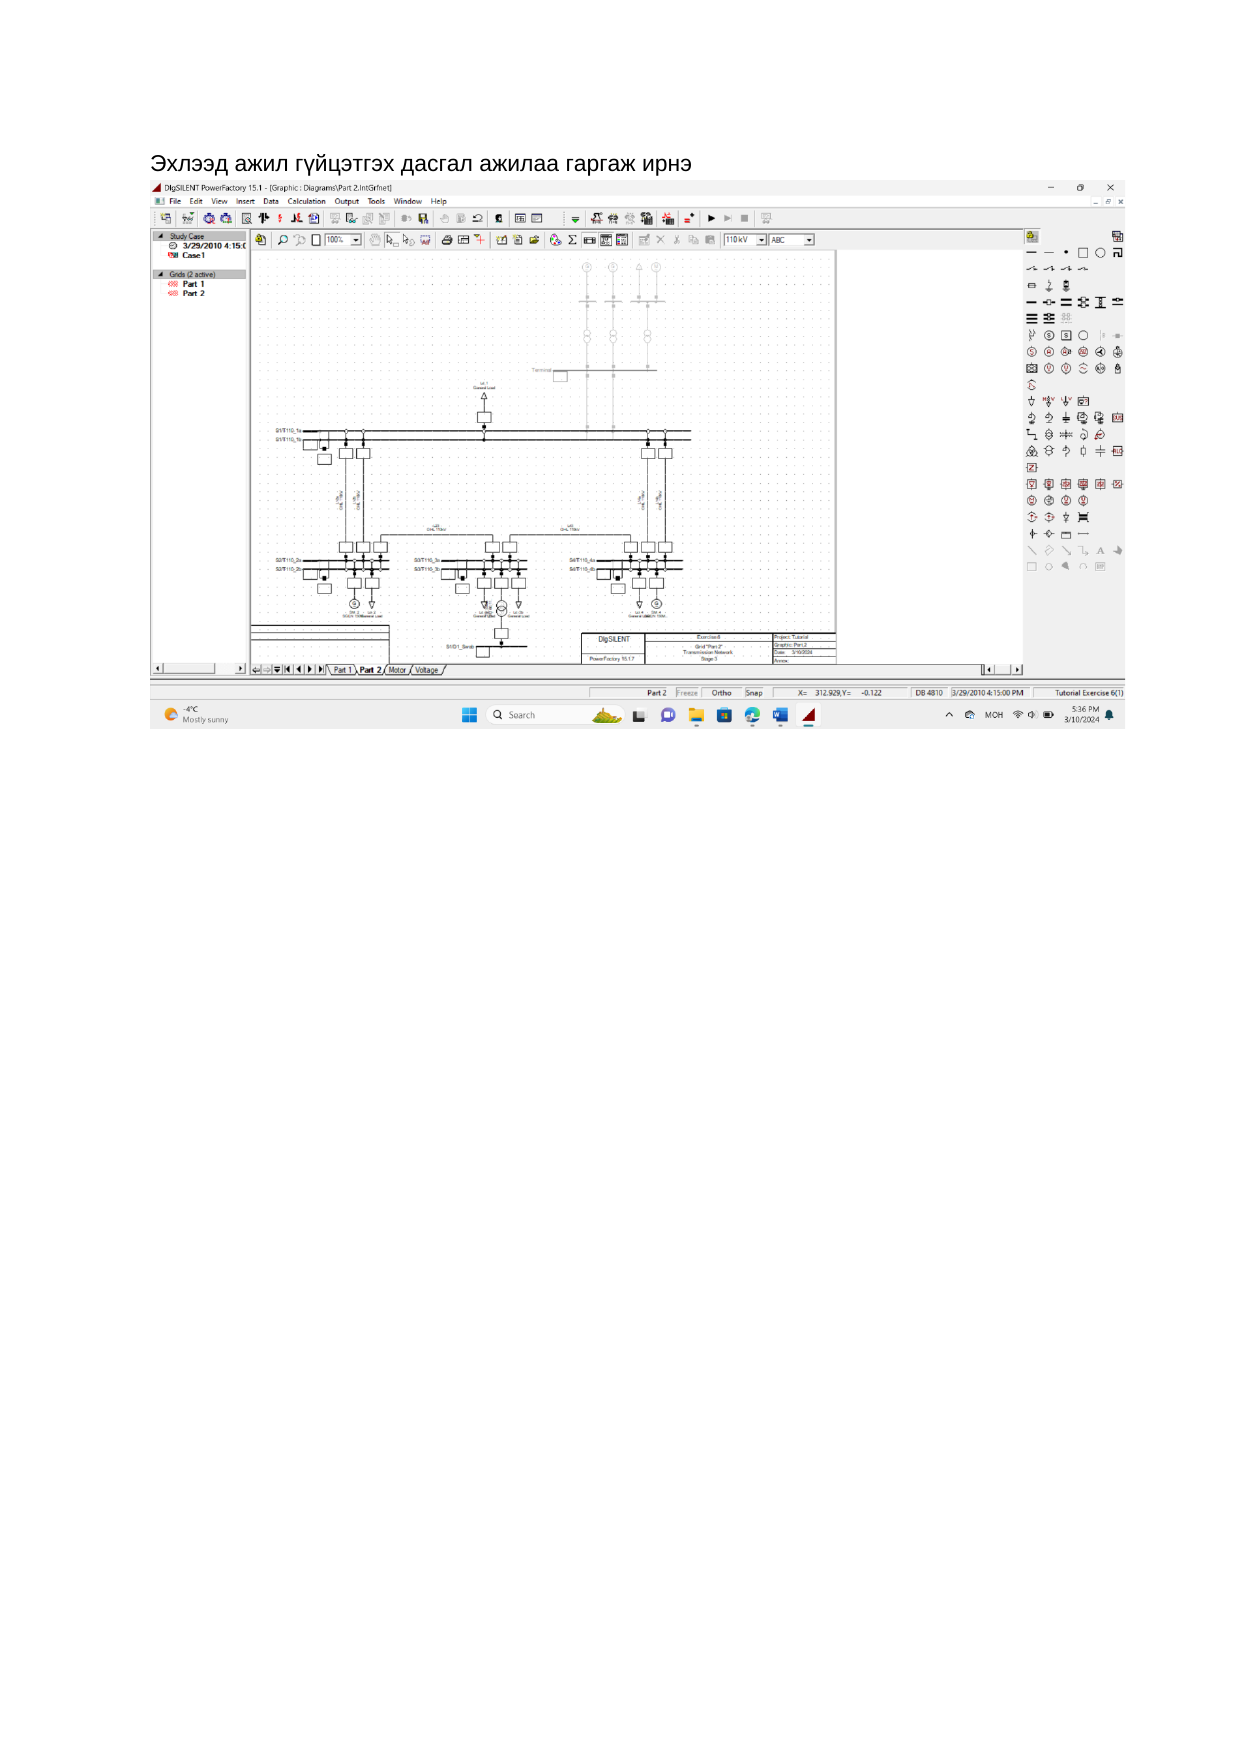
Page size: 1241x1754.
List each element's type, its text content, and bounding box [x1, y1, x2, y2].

picture [150, 180, 1125, 729]
text Эхлээд ажил гүйцэтгэх дасгал ажилаа гаргаж ирнэ [150, 150, 1090, 180]
